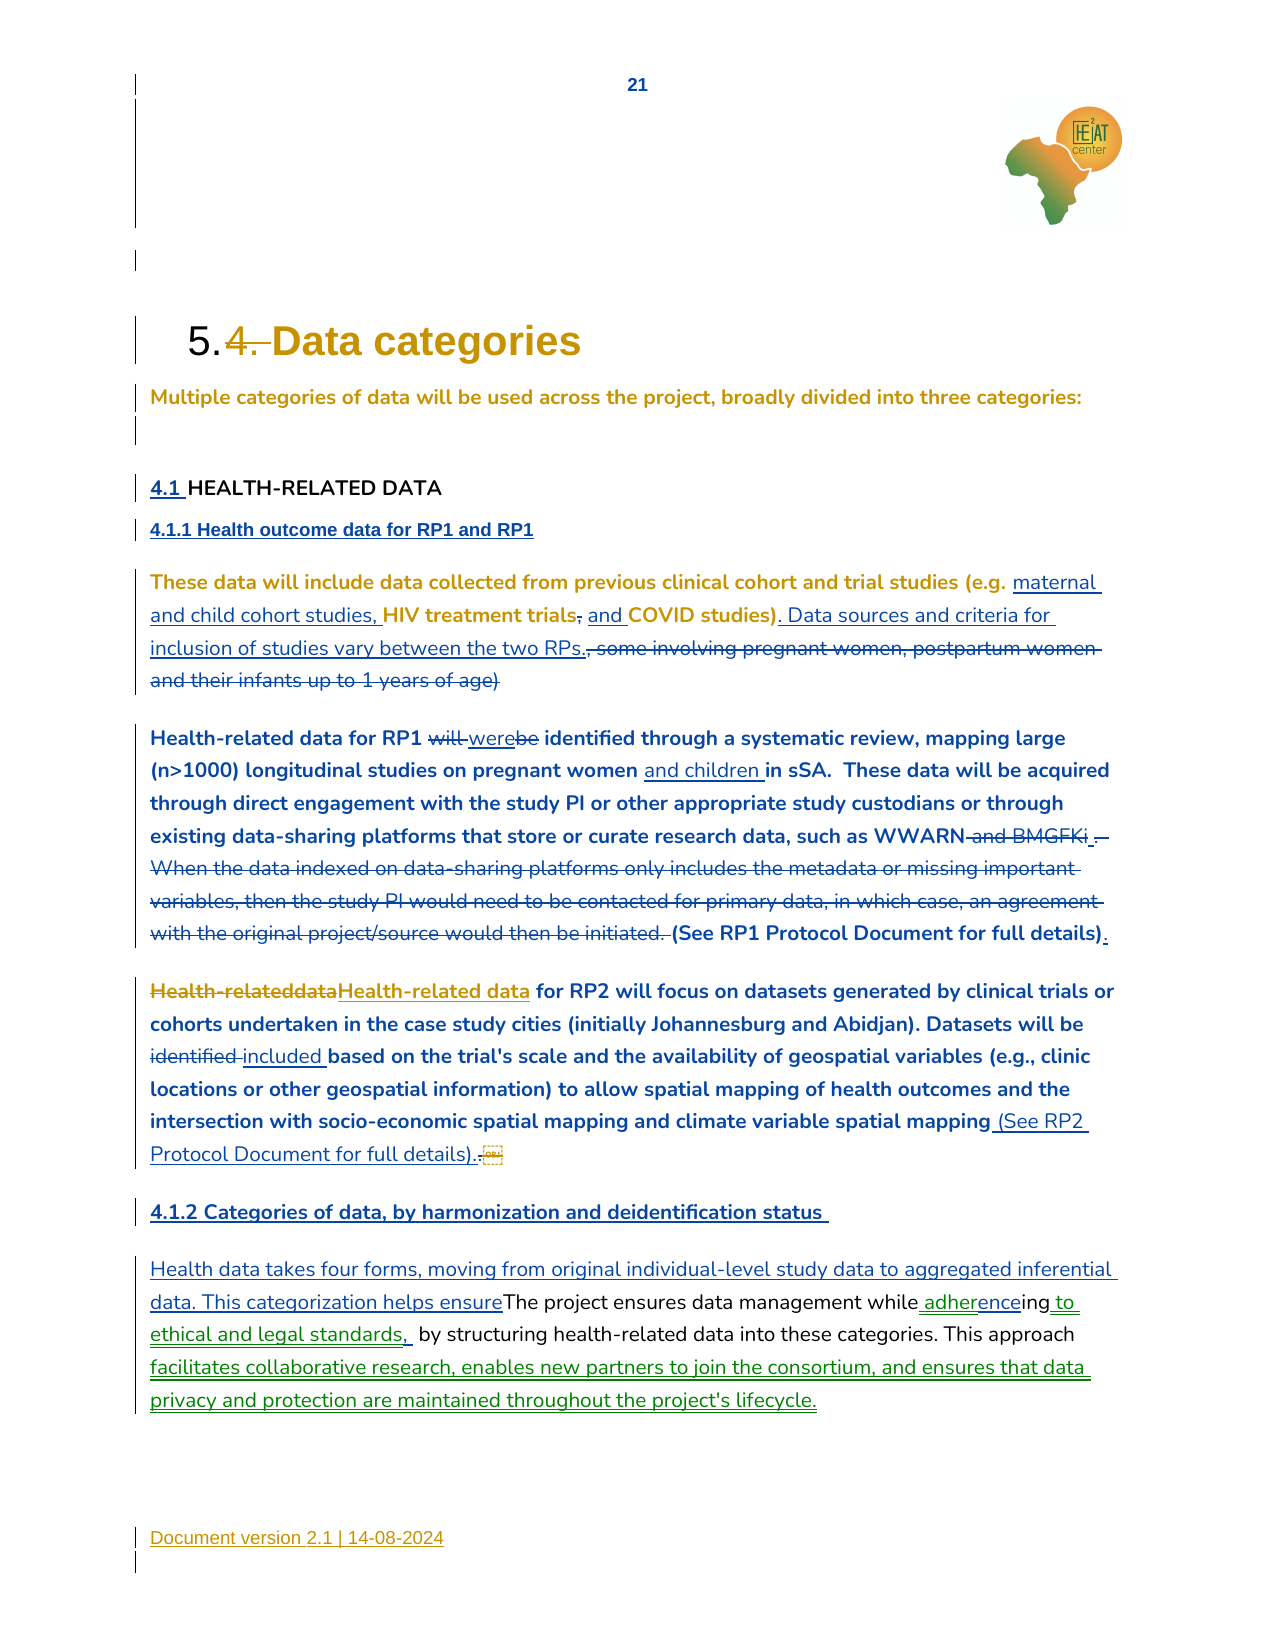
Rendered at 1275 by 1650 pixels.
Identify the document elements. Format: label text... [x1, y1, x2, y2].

list Health-related data for RP1 identified through a systematic review, mapping large (n>1000) longitudinal studies on pregnant women in sSA. These data will be acquired through direct engagement with the study PI or other appropriate study custodians or through existing data-sharing platforms that store or curate research data, such as WWARN(See RP1 Protocol Document for full details) [150, 724, 1125, 948]
text Multiple categories of data will be used across the project, broadly divided into three categories: [150, 384, 1125, 412]
picture [1000, 98, 1125, 228]
list These data will include data collected from previous clinical cohort and trial studies (e.g. HIV treatment trials COVID studies) [150, 569, 1125, 695]
subtitle Health-related data [150, 474, 1125, 502]
list for RP2 will focus on datasets generated by clinical trials or cohorts undertaken in the case study cities (initially Johannesburg and Abidjan). Datasets will be based on the trial's scale and the availability of geospatial variables (e.g., clinic locations or other geospatial information) to allow spatial mapping of health outcomes and the intersection with socio-economic spatial mapping and climate variable spatial mapping [150, 977, 1125, 1169]
subtitle Data categories [187, 316, 1125, 364]
